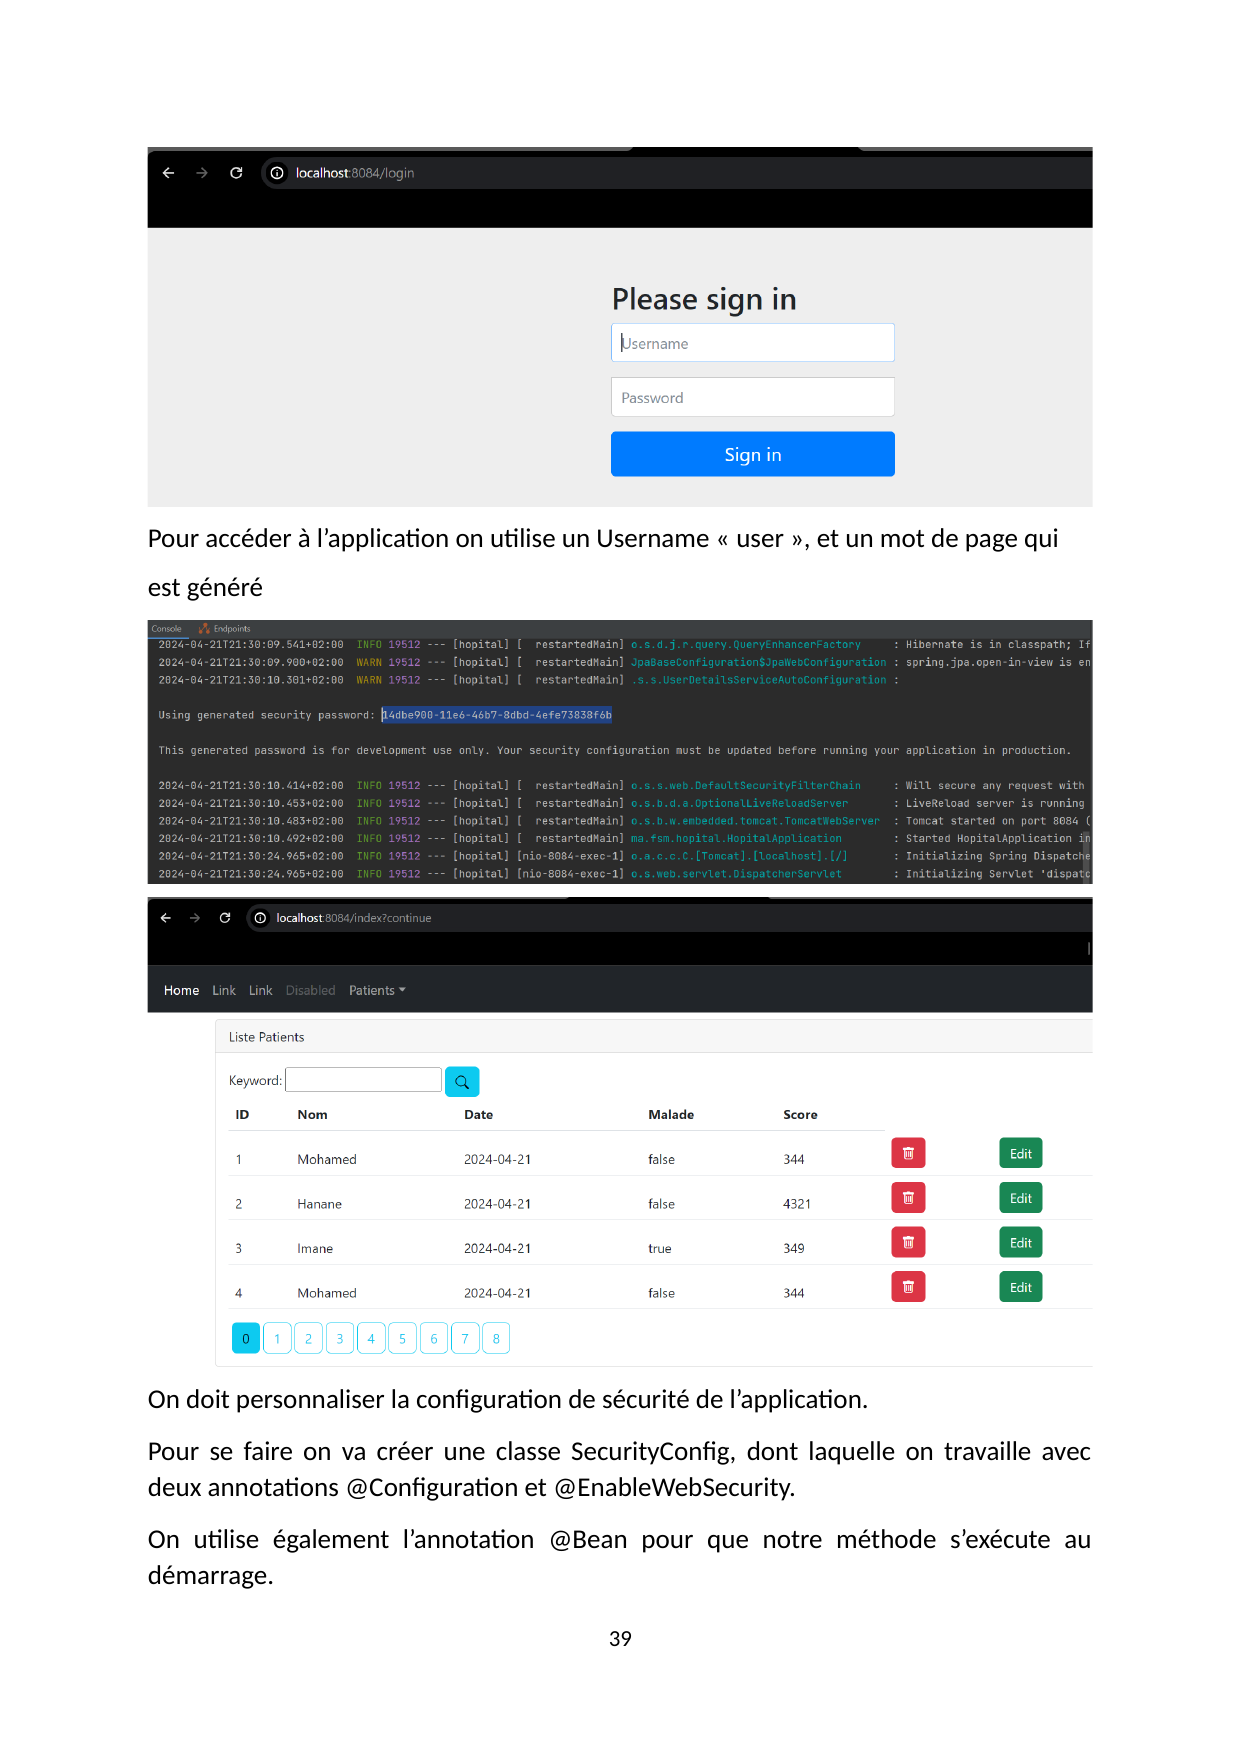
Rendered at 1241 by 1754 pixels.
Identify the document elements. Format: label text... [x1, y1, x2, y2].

text On doit personnaliser la configuration de sécurité de l’application. [148, 1382, 1093, 1415]
text Pour accéder à l’application on utilise un Username « user », et un mot de page qui est généré [148, 521, 1093, 603]
picture [147, 147, 1093, 507]
text Pour se faire on va créer une classe SecurityConfig, dont laquelle on travaille avec deux annotations @Configuration et @EnableWebSecurity. [148, 1434, 1093, 1503]
text On utilise également l’annotation @Bean pour que notre méthode s’exécute au démarrage. [148, 1522, 1093, 1591]
picture [147, 897, 1093, 1369]
picture [147, 620, 1093, 884]
